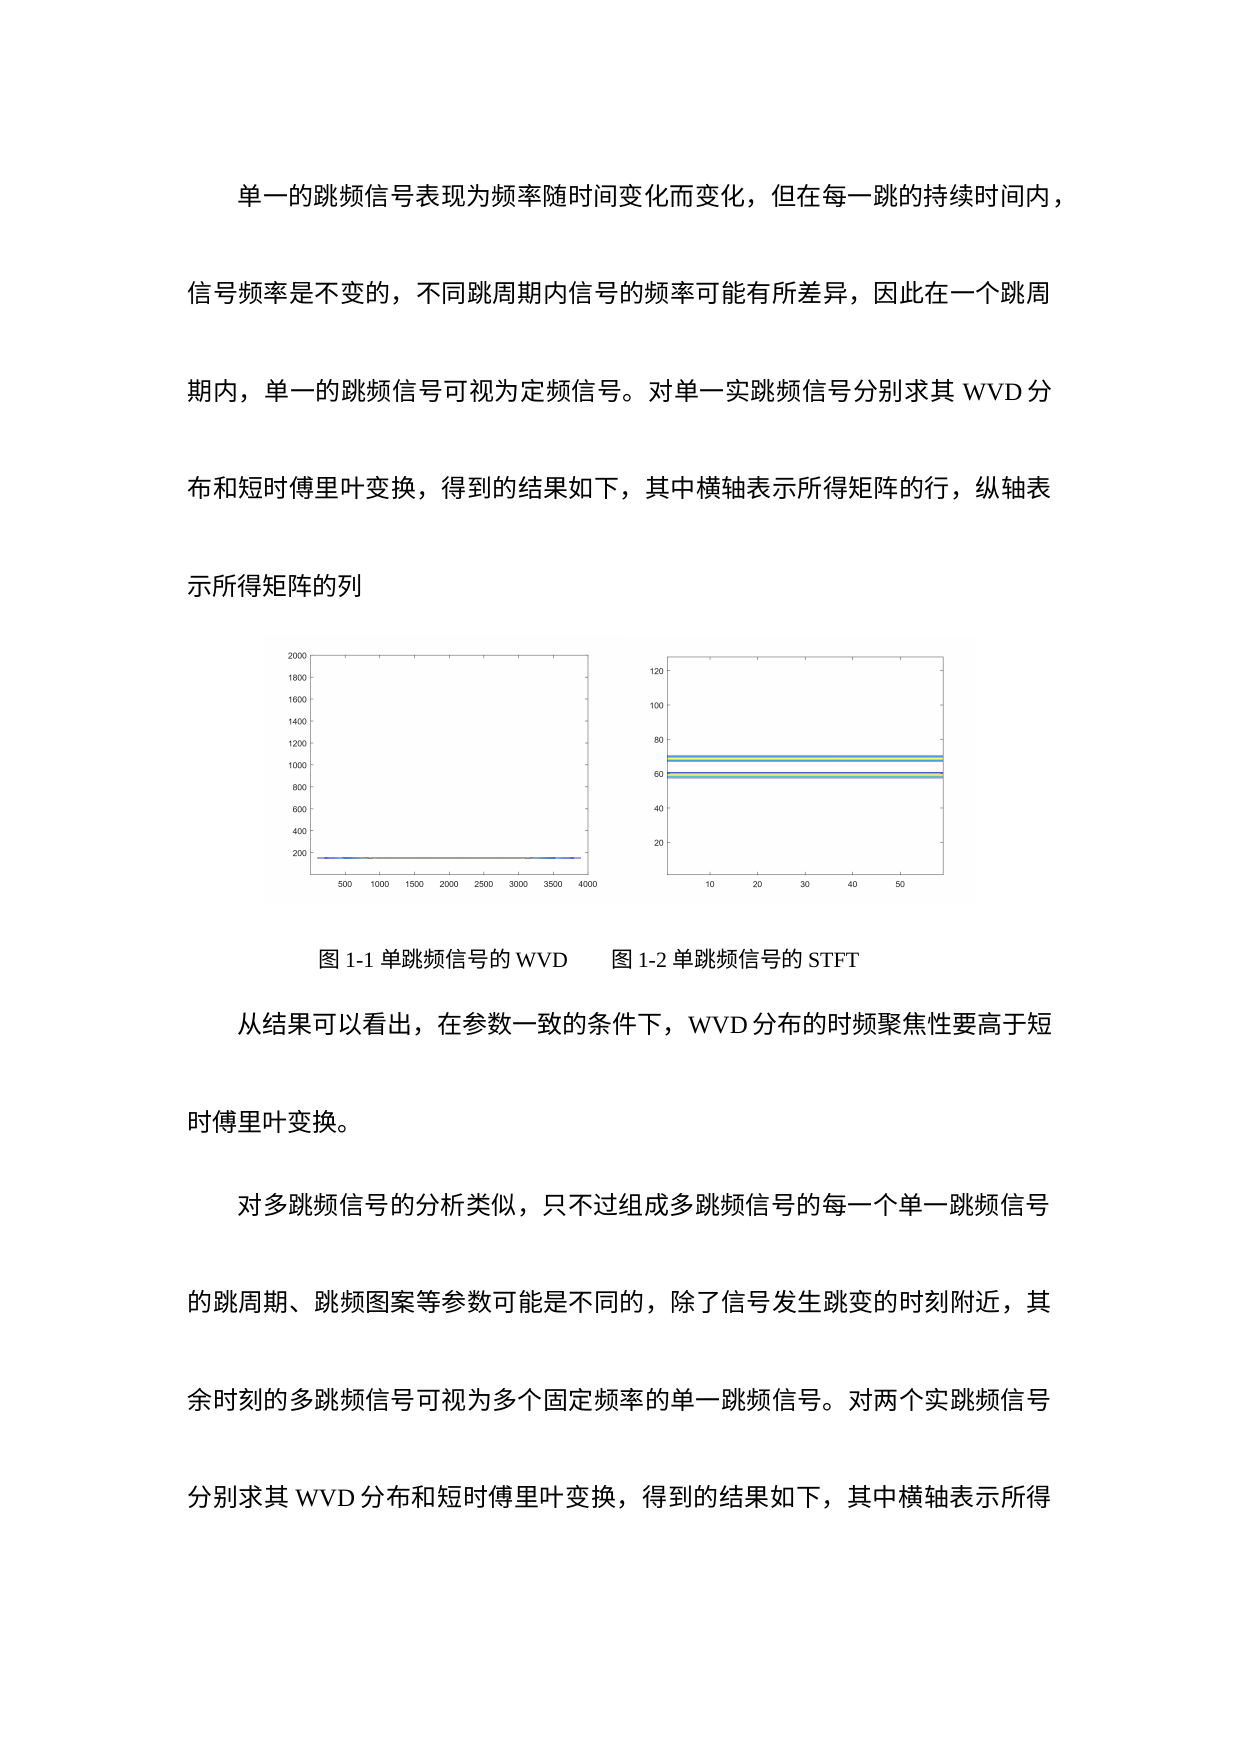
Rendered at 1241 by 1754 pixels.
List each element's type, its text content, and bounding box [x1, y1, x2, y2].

text 图1-1 单跳频信号的WVD 图1-2 单跳频信号的STFT [187, 942, 1053, 974]
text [187, 1171, 1053, 1528]
text 从结果可以看出，在参数一致的条件下，WVD分布的时频聚焦性要高于短时傅里叶变换。 [187, 990, 1053, 1153]
picture [264, 635, 977, 904]
text 单一的跳频信号表现为频率随时间变化而变化，但在每一跳的持续时间内，信号频率是不变的，不同跳周期内信号的频率可能有所差异，因此在一个跳周期内，单一的跳频信号可视为定频信号。对单一实跳频信号分别求其WVD分布和短时傅里叶变换，得到的结果如下，其中横轴表示所得矩阵的行，纵轴表示所得矩阵的列 [187, 162, 1053, 617]
